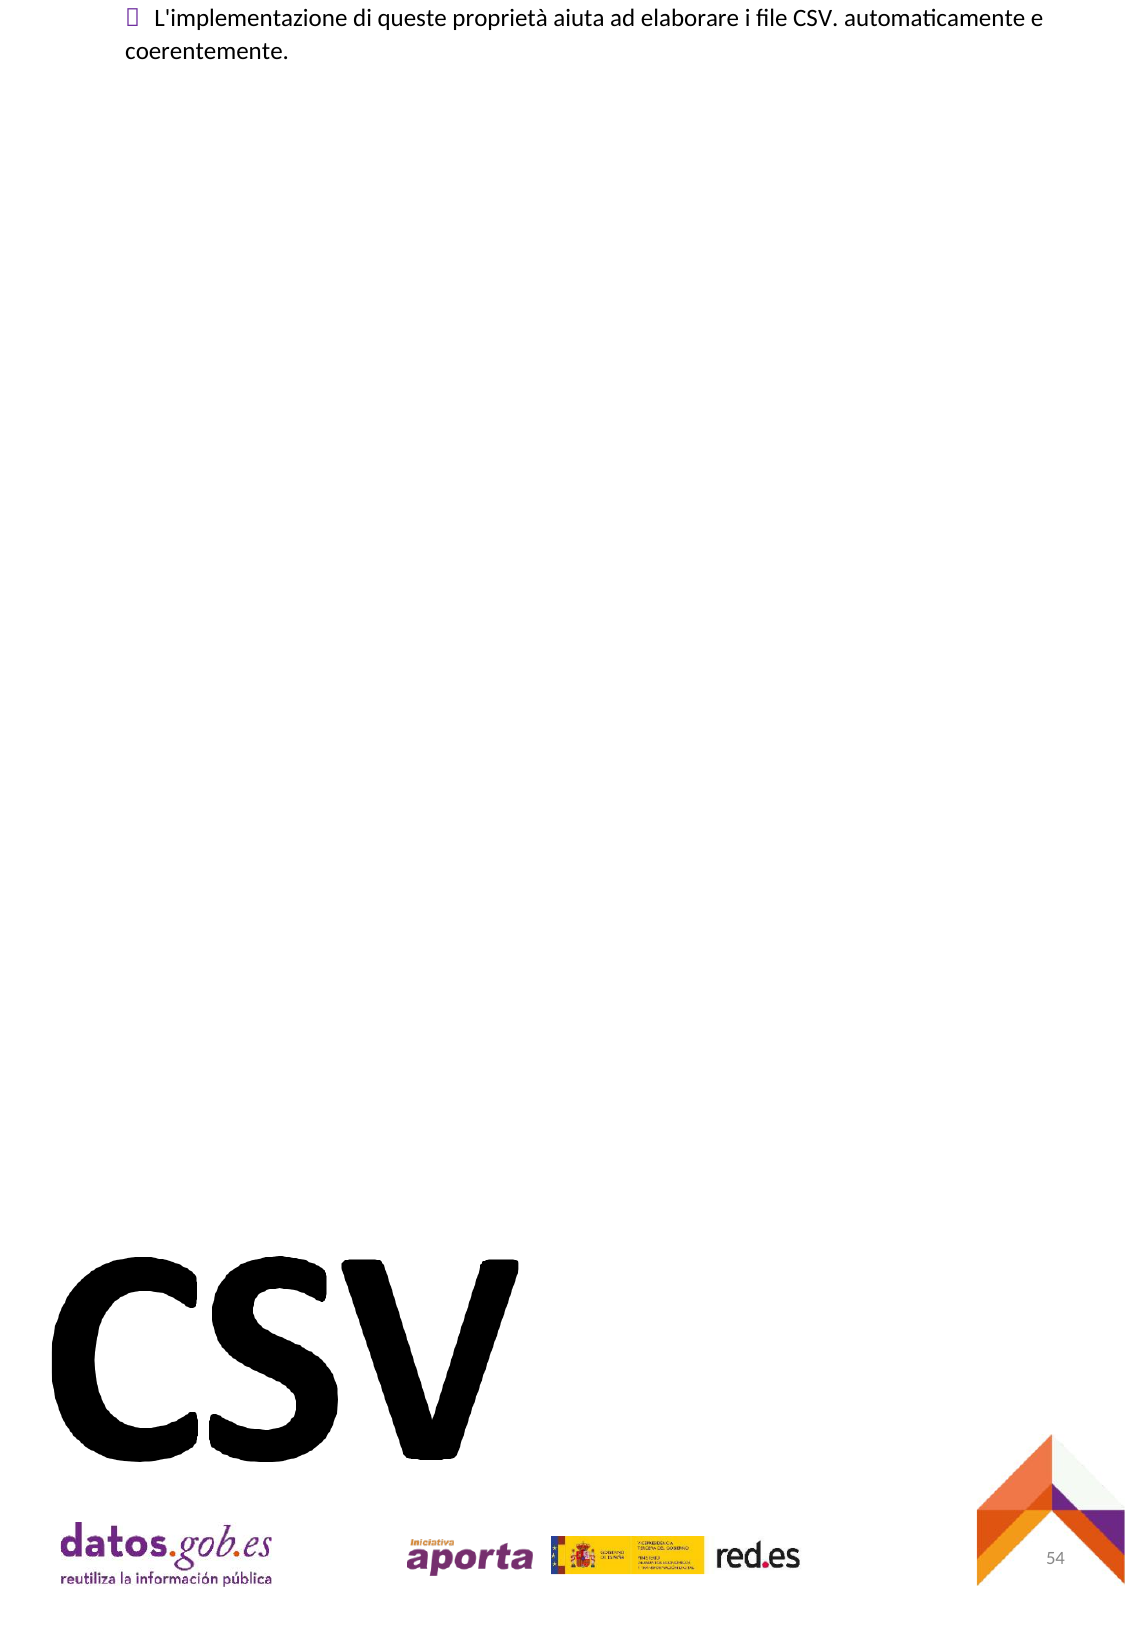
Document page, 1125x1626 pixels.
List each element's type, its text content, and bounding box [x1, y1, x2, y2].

picture [407, 1536, 802, 1546]
picture [407, 1569, 802, 1576]
text 54 [125, 1546, 1064, 1569]
picture [976, 1434, 1125, 1586]
picture [60, 1522, 272, 1587]
picture [51, 1256, 519, 1462]
list L'implementazione di queste proprietà aiuta ad elaborare i file CSV. automaticamente e coerentemente. [125, 0, 1064, 66]
